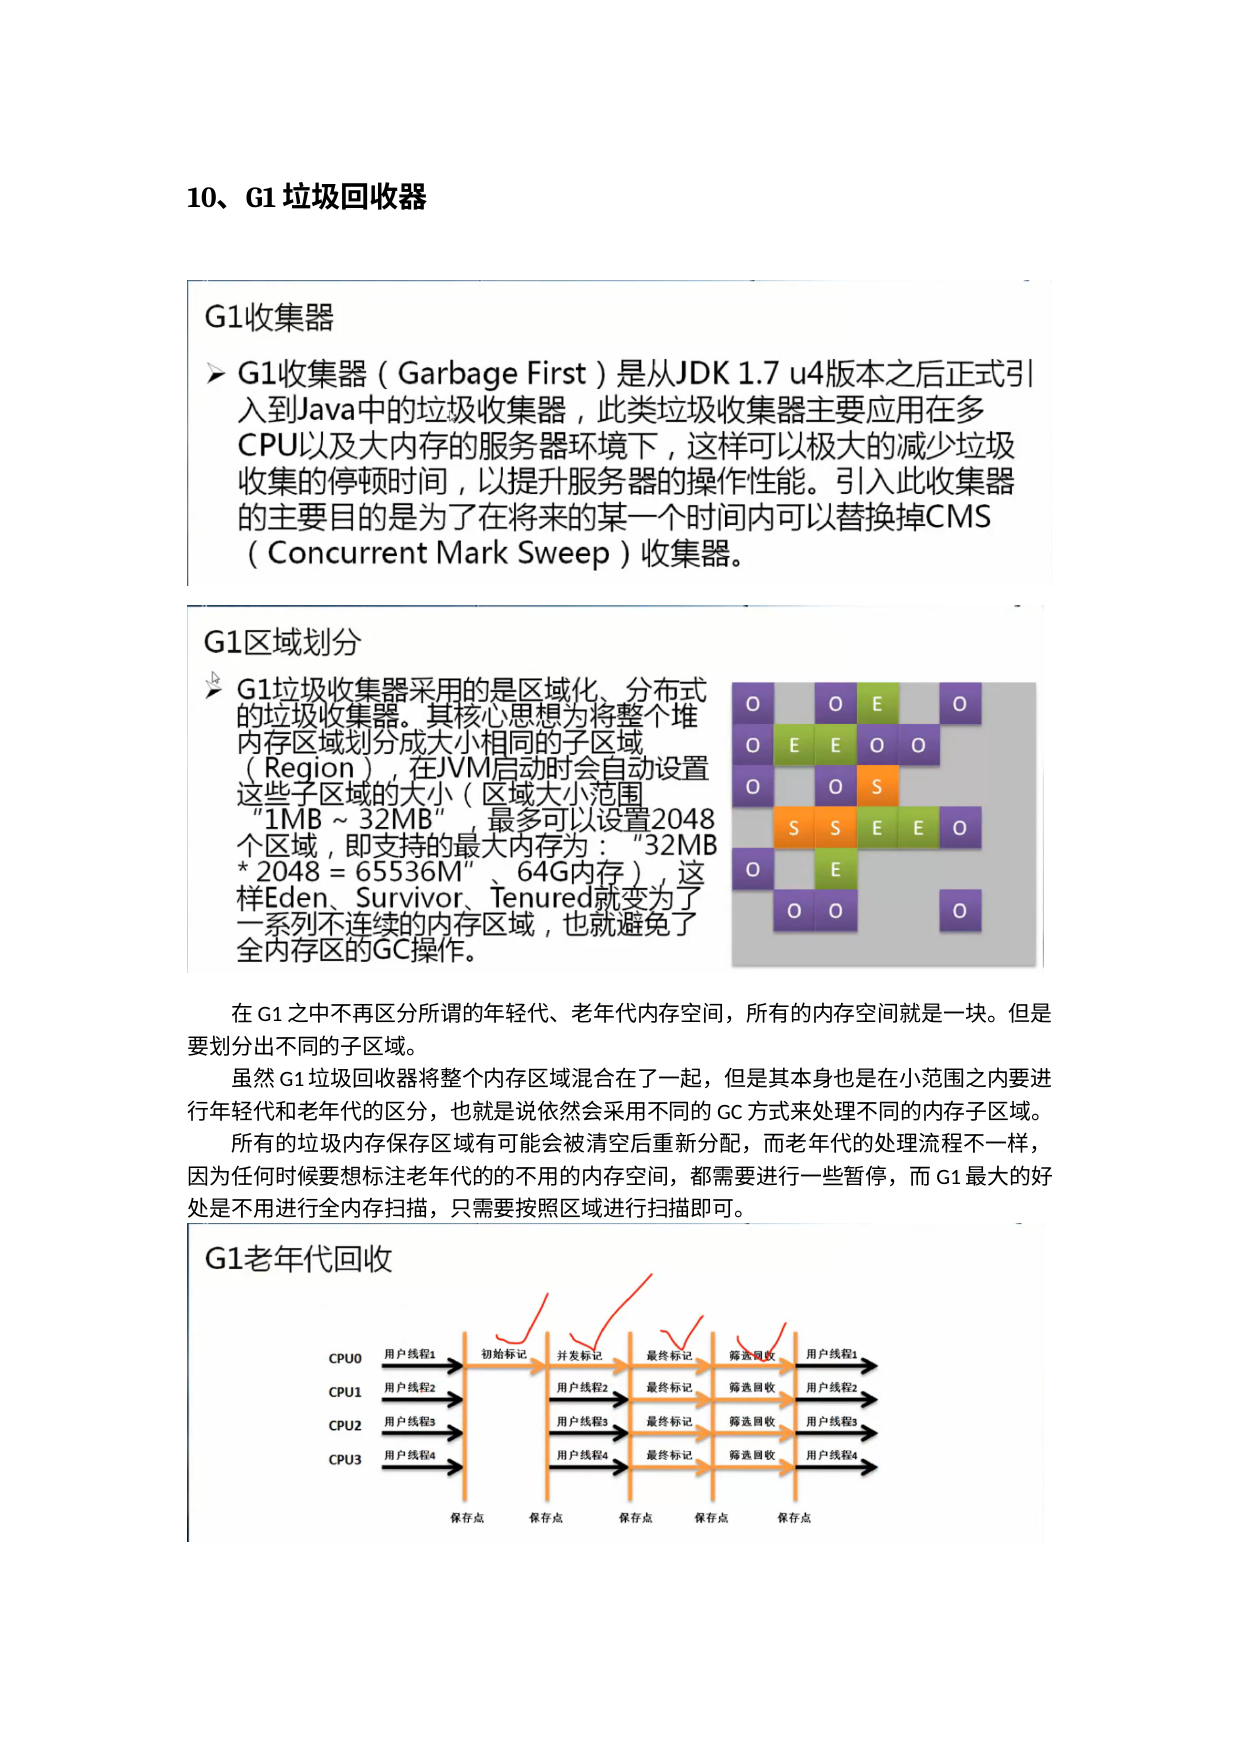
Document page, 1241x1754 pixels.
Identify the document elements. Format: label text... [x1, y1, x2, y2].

text 在G1之中不再区分所谓的年轻代、老年代内存空间，所有的内存空间就是一块。但是要划分出不同的子区域。 [187, 996, 1053, 1061]
text 虽然G1垃圾回收器将整个内存区域混合在了一起，但是其本身也是在小范围之内要进行年轻代和老年代的区分，也就是说依然会采用不同的GC方式来处理不同的内存子区域。 [187, 1061, 1053, 1126]
picture [187, 280, 1052, 586]
picture [187, 1223, 1044, 1542]
subtitle 10、G1垃圾回收器 [187, 162, 1053, 227]
text 所有的垃圾内存保存区域有可能会被清空后重新分配，而老年代的处理流程不一样，因为任何时候要想标注老年代的的不用的内存空间，都需要进行一些暂停，而G1最大的好处是不用进行全内存扫描，只需要按照区域进行扫描即可。 [187, 1126, 1053, 1223]
picture [187, 605, 1044, 973]
